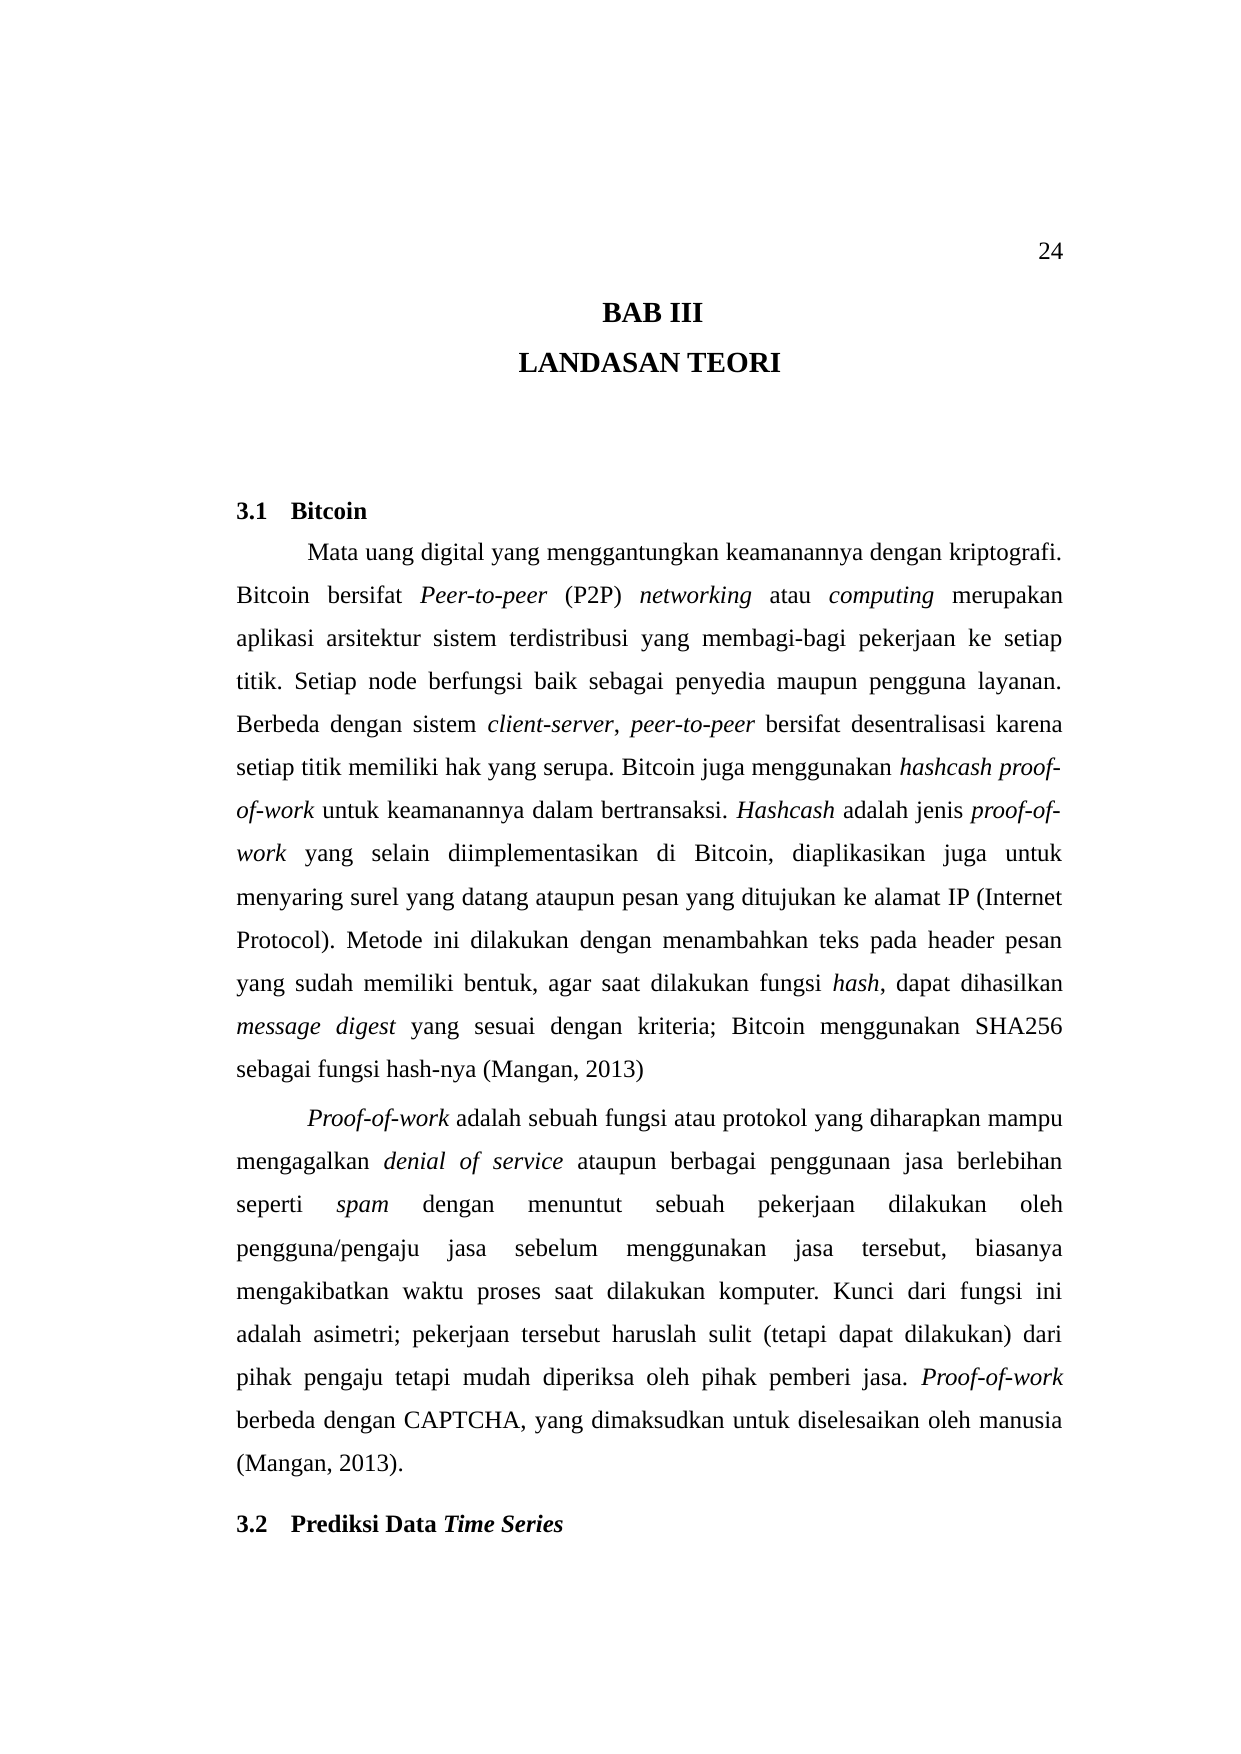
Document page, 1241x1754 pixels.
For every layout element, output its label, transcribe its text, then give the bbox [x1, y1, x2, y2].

subtitle Prediksi Data Time Series [236, 1509, 1063, 1538]
subtitle Bitcoin [236, 496, 1063, 525]
subtitle BAB III LANDASAN TEORI [236, 295, 1063, 379]
text Mata uang digital yang menggantungkan keamanannya dengan kriptografi. Bitcoin bersifat Peer-to-peer (P2P) networking atau computing merupakan aplikasi arsitektur sistem terdistribusi yang membagi-bagi pekerjaan ke setiap titik. Setiap node berfungsi baik sebagai penyedia maupun pengguna layanan. Berbeda dengan sistem client-server, peer-to-peer bersifat desentralisasi karena setiap titik memiliki hak yang serupa. Bitcoin juga menggunakan hashcash proof-of-work untuk keamanannya dalam bertransaksi. Hashcash adalah jenis proof-of-work yang selain diimplementasikan di Bitcoin, diaplikasikan juga untuk menyaring surel yang datang ataupun pesan yang ditujukan ke alamat IP (Internet Protocol). Metode ini dilakukan dengan menambahkan teks pada header pesan yang sudah memiliki bentuk, agar saat dilakukan fungsi hash, dapat dihasilkan message digest yang sesuai dengan kriteria; Bitcoin menggunakan SHA256 sebagai fungsi hash-nya [236, 537, 1063, 1083]
text Proof-of-work adalah sebuah fungsi atau protokol yang diharapkan mampu mengagalkan denial of service ataupun berbagai penggunaan jasa berlebihan seperti spam dengan menuntut sebuah pekerjaan dilakukan oleh pengguna/pengaju jasa sebelum menggunakan jasa tersebut, biasanya mengakibatkan waktu proses saat dilakukan komputer. Kunci dari fungsi ini adalah asimetri; pekerjaan tersebut haruslah sulit (tetapi dapat dilakukan) dari pihak pengaju tetapi mudah diperiksa oleh pihak pemberi jasa. Proof-of-work berbeda dengan CAPTCHA, yang dimaksudkan untuk diselesaikan oleh manusia. [236, 1103, 1063, 1477]
